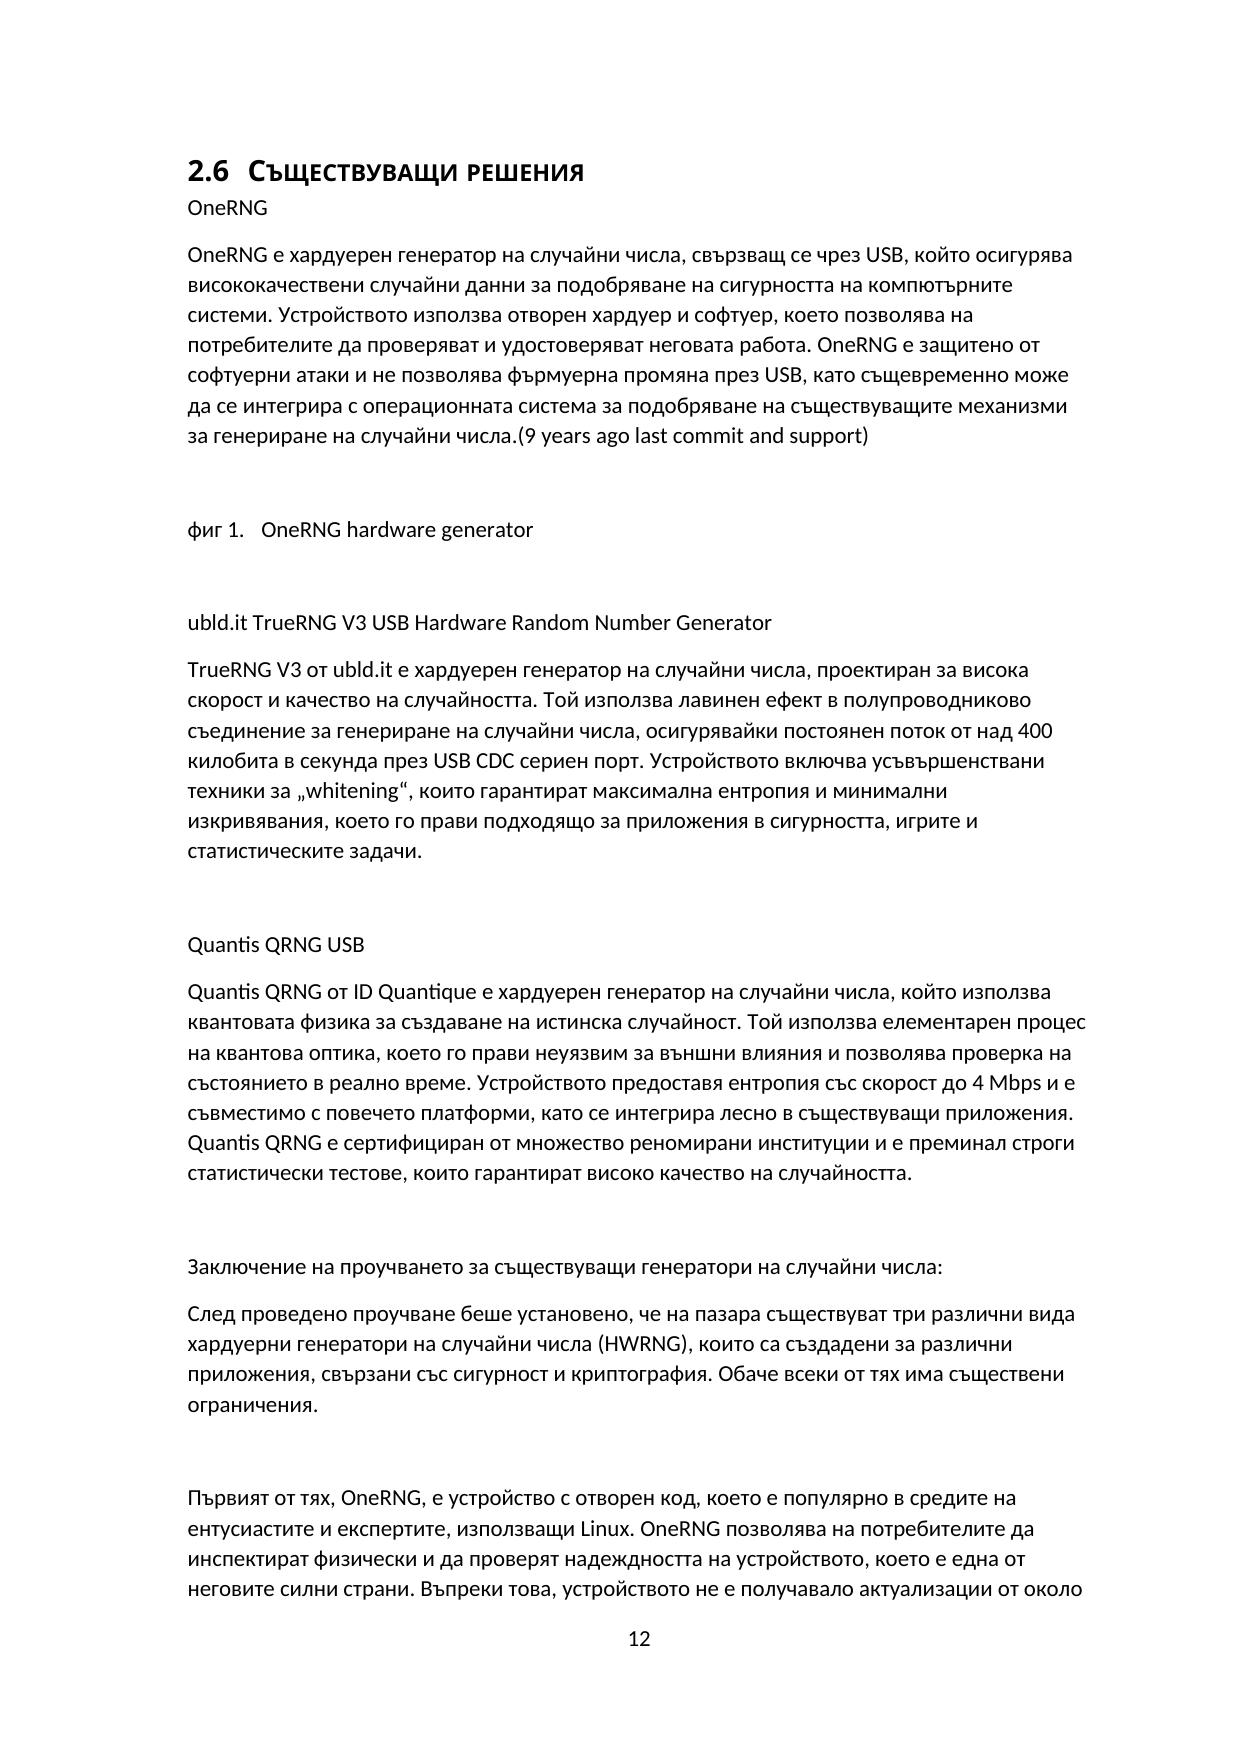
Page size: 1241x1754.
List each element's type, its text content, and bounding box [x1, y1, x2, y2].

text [187, 1483, 1090, 1602]
text Заключение на проучването за съществуващи генератори на случайни числа: [187, 1252, 1090, 1280]
text OneRNG [187, 193, 1090, 221]
text фиг 1. OneRNG hardware generator [187, 515, 1090, 543]
text След проведено проучване беше установено, че на пазара съществуват три различни вида хардуерни генератори на случайни числа (HWRNG), които са създадени за различни приложения, свързани със сигурност и криптография. Обаче всеки от тях има съществени ограничения. [187, 1299, 1090, 1418]
subtitle Съществуващи решения [187, 150, 1090, 190]
text OneRNG е хардуерен генератор на случайни числа, свързващ се чрез USB, който осигурява висококачествени случайни данни за подобряване на сигурността на компютърните системи. Устройството използва отворен хардуер и софтуер, което позволява на потребителите да проверяват и удостоверяват неговата работа. OneRNG е защитено от софтуерни атаки и не позволява фърмуерна промяна през USB, като същевременно може да се интегрира с операционната система за подобряване на съществуващите механизми за генериране на случайни числа.(9 years ago last commit and support) [187, 240, 1090, 449]
text Quantis QRNG USB [187, 930, 1090, 958]
text TrueRNG V3 от ubld.it е хардуерен генератор на случайни числа, проектиран за висока скорост и качество на случайността. Той използва лавинен ефект в полупроводниково съединение за генериране на случайни числа, осигурявайки постоянен поток от над 400 килобита в секунда през USB CDC сериен порт. Устройството включва усъвършенствани техники за „whitening“, които гарантират максимална ентропия и минимални изкривявания, което го прави подходящо за приложения в сигурността, игрите и статистическите задачи. [187, 655, 1090, 864]
text Quantis QRNG от ID Quantique е хардуерен генератор на случайни числа, който използва квантовата физика за създаване на истинска случайност. Той използва елементарен процес на квантова оптика, което го прави неуязвим за външни влияния и позволява проверка на състоянието в реално време. Устройството предоставя ентропия със скорост до 4 Mbps и е съвместимо с повечето платформи, като се интегрира лесно в съществуващи приложения. Quantis QRNG е сертифициран от множество реномирани институции и е преминал строги статистически тестове, които гарантират високо качество на случайността. [187, 977, 1090, 1186]
text ubld.it TrueRNG V3 USB Hardware Random Number Generator [187, 608, 1090, 636]
